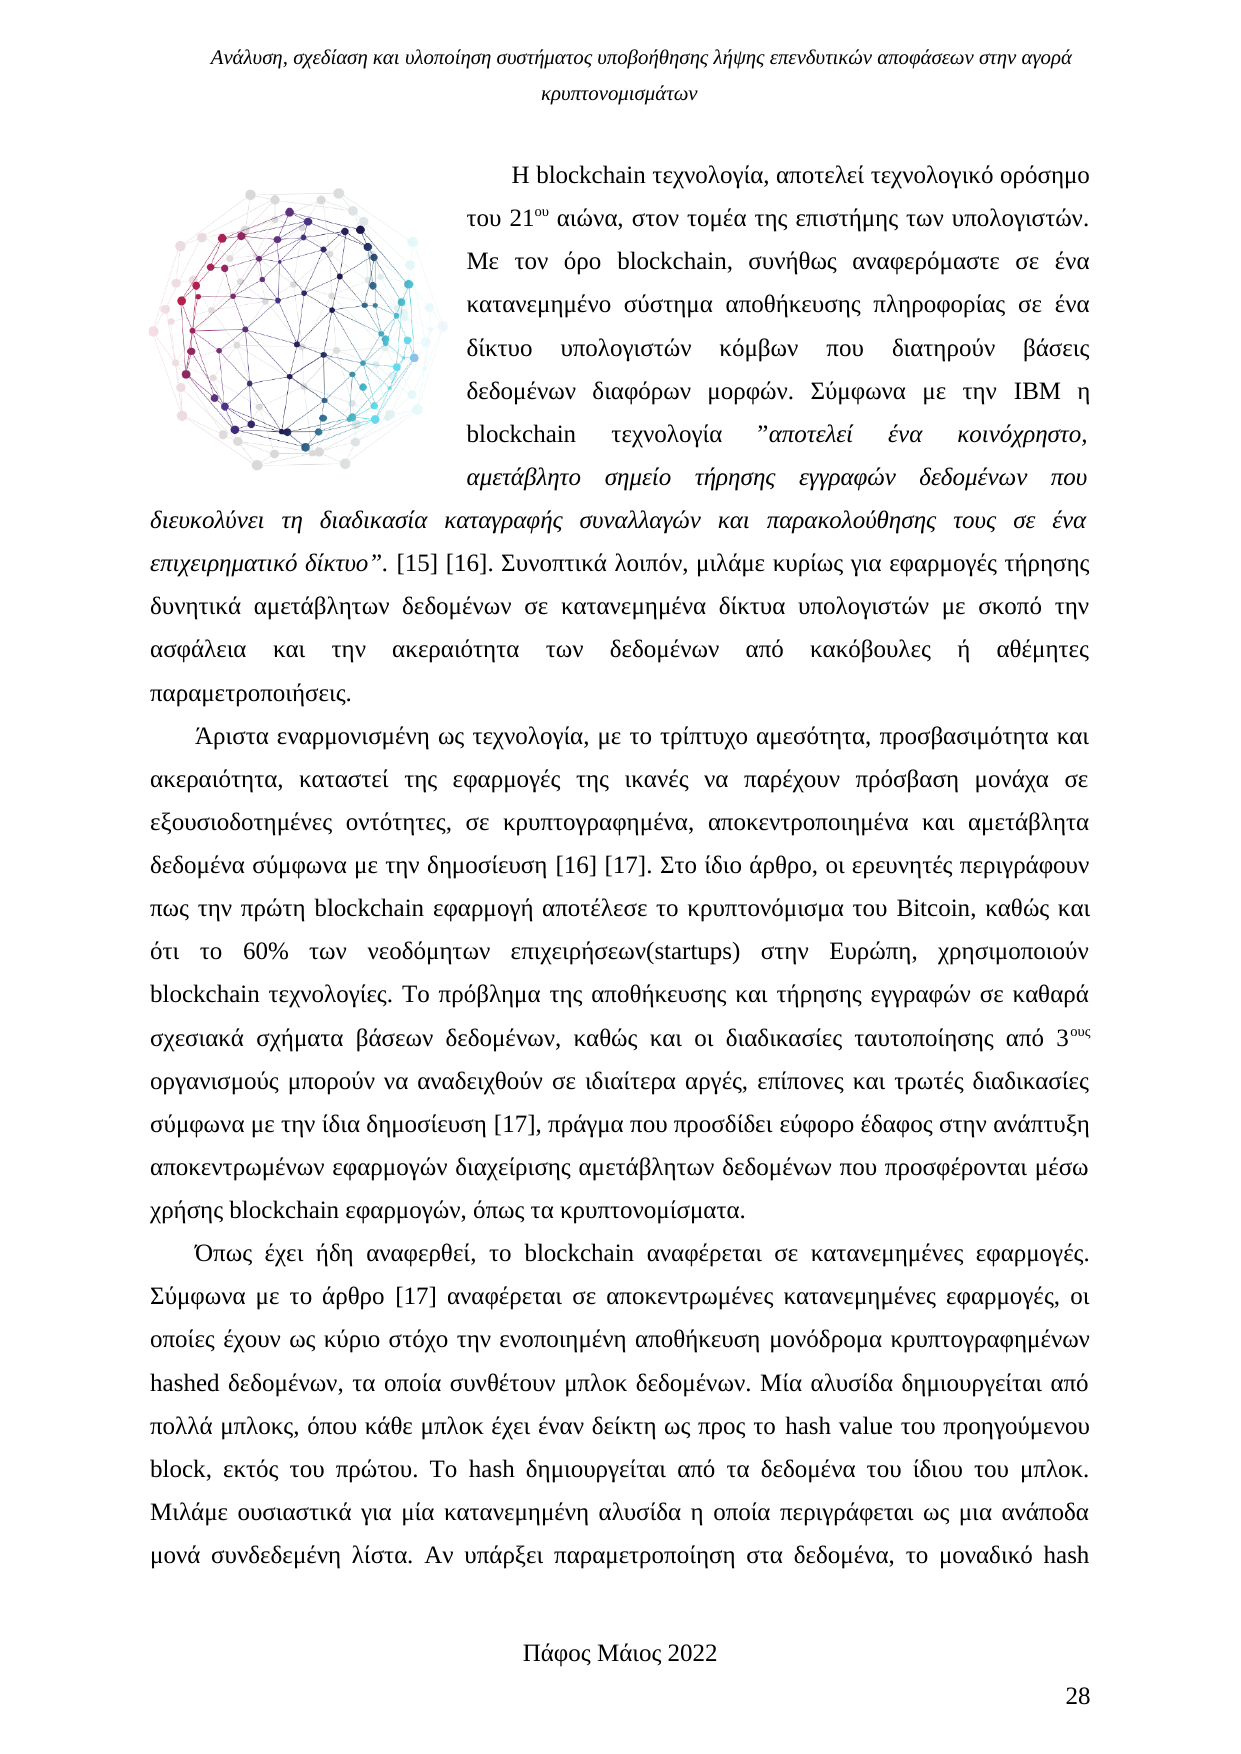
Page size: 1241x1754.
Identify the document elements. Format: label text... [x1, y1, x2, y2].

text H blockchain τεχνολογία, αποτελεί τεχνολογικό ορόσημο του 21ου αιώνα, στον τομέα της επιστήμης των υπολογιστών. Με τον όρο blockchain, συνήθως αναφερόμαστε σε ένα κατανεμημένο σύστημα αποθήκευσης πληροφορίας σε ένα δίκτυο υπολογιστών κόμβων που διατηρούν βάσεις δεδομένων διαφόρων μορφών. Σύμφωνα με την IBM η blockchain τεχνολογία ”αποτελεί ένα κοινόχρηστο, αμετάβλητο σημείο τήρησης εγγραφών δεδομένων που διευκολύνει τη διαδικασία καταγραφής συναλλαγών και παρακολούθησης τους σε ένα επιχειρηματικό δίκτυο”. . Συνοπτικά λοιπόν, μιλάμε κυρίως για εφαρμογές τήρησης δυνητικά αμετάβλητων δεδομένων σε κατανεμημένα δίκτυα υπολογιστών με σκοπό την ασφάλεια και την ακεραιότητα των δεδομένων από κακόβουλες ή αθέμητες παραμετροποιήσεις. [150, 160, 1090, 706]
picture [148, 182, 448, 476]
text Άριστα εναρμονισμένη ως τεχνολογία, με το τρίπτυχο αμεσότητα, προσβασιμότητα και ακεραιότητα, καταστεί της εφαρμογές της ικανές να παρέχουν πρόσβαση μονάχα σε εξουσιοδοτημένες οντότητες, σε κρυπτογραφημένα, αποκεντροποιημένα και αμετάβλητα δεδομένα σύμφωνα με την δημοσίευση . Στο ίδιο άρθρο, οι ερευνητές περιγράφουν πως την πρώτη blockchain εφαρμογή αποτέλεσε το κρυπτονόμισμα του Bitcoin, καθώς και ότι το 60% των νεοδόμητων επιχειρήσεων(startups) στην Ευρώπη, χρησιμοποιούν blockchain τεχνολογίες. Το πρόβλημα της αποθήκευσης και τήρησης εγγραφών σε καθαρά σχεσιακά σχήματα βάσεων δεδομένων, καθώς και οι διαδικασίες ταυτοποίησης από 3ους οργανισμούς μπορούν να αναδειχθούν σε ιδιαίτερα αργές, επίπονες και τρωτές διαδικασίες σύμφωνα με την ίδια δημοσίευση , πράγμα που προσδίδει εύφορο έδαφος στην ανάπτυξη αποκεντρωμένων εφαρμογών διαχείρισης αμετάβλητων δεδομένων που προσφέρονται μέσω χρήσης blockchain εφαρμογών, όπως τα κρυπτονομίσματα. [150, 721, 1090, 1224]
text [150, 1238, 1090, 1569]
